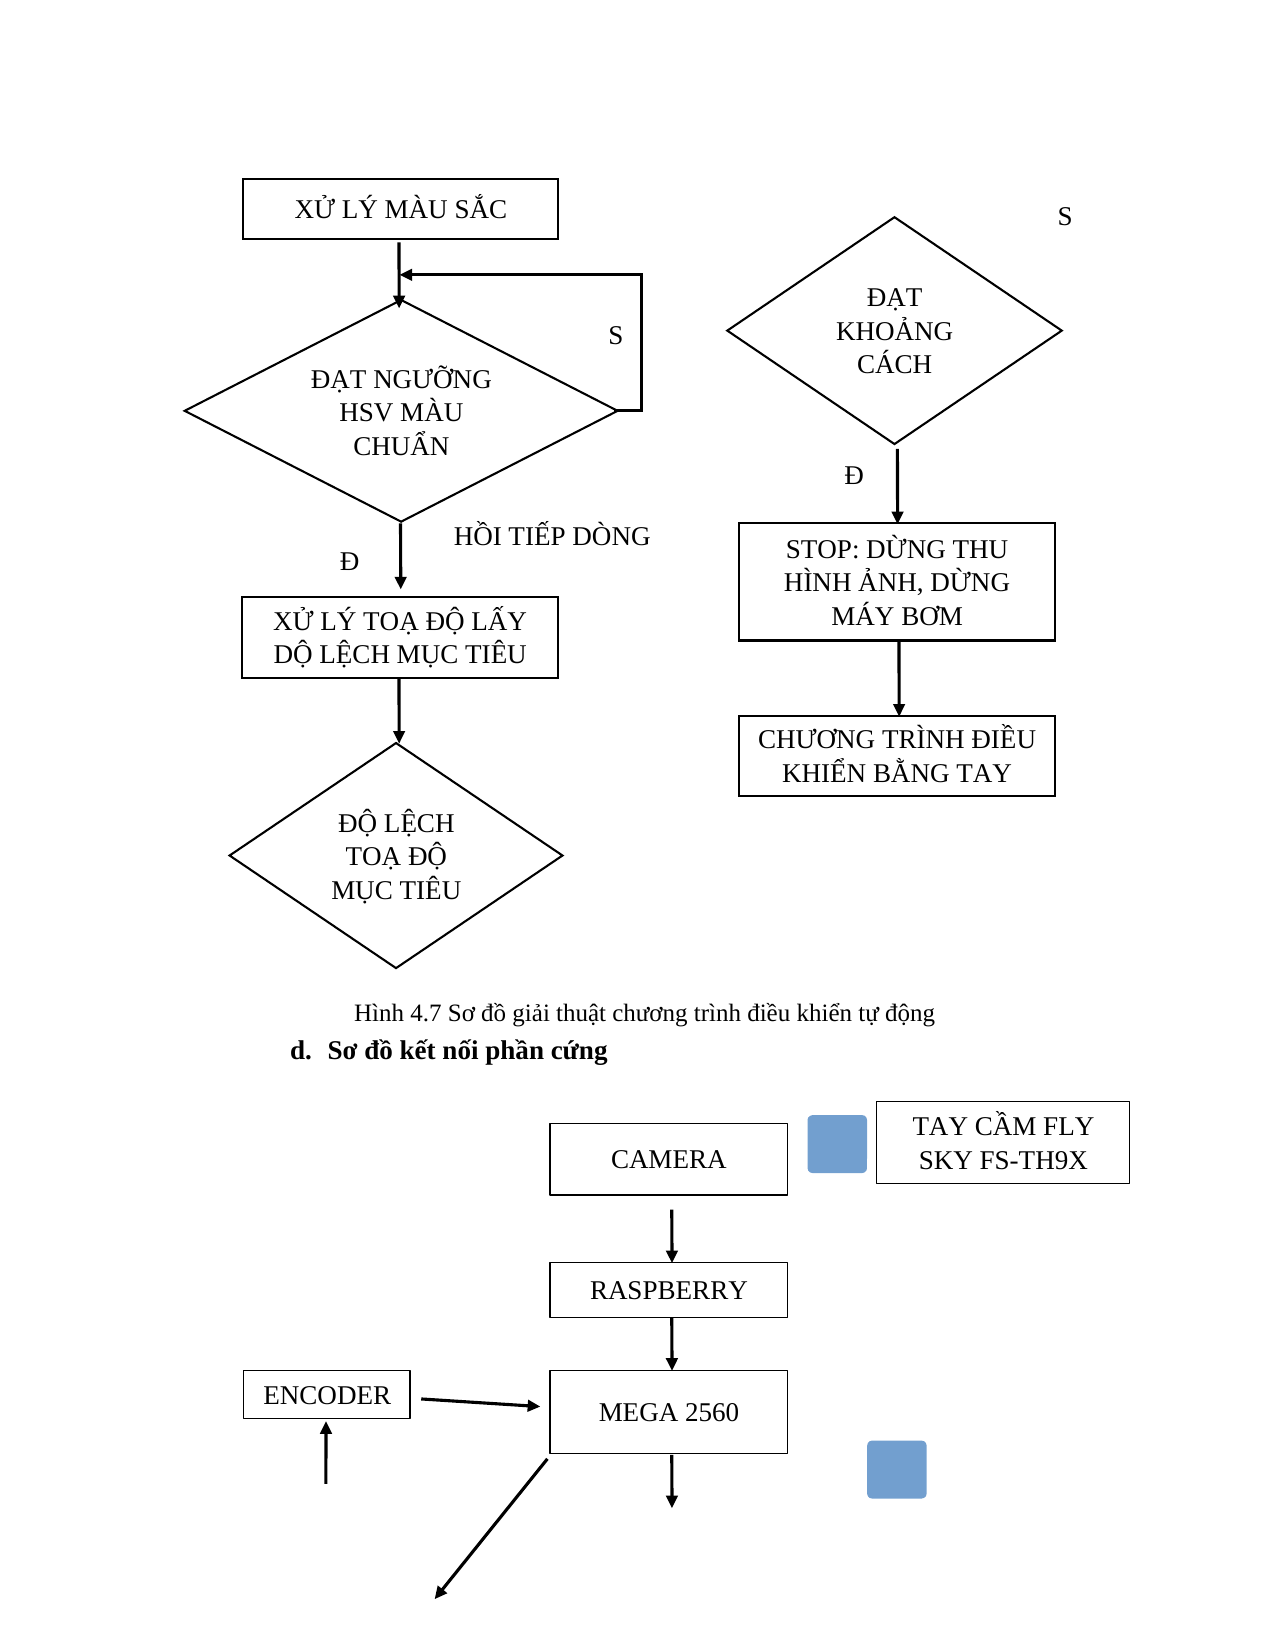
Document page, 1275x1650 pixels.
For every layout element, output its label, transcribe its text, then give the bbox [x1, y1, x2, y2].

list Sơ đồ kết nối phần cứng [290, 1034, 1127, 1066]
